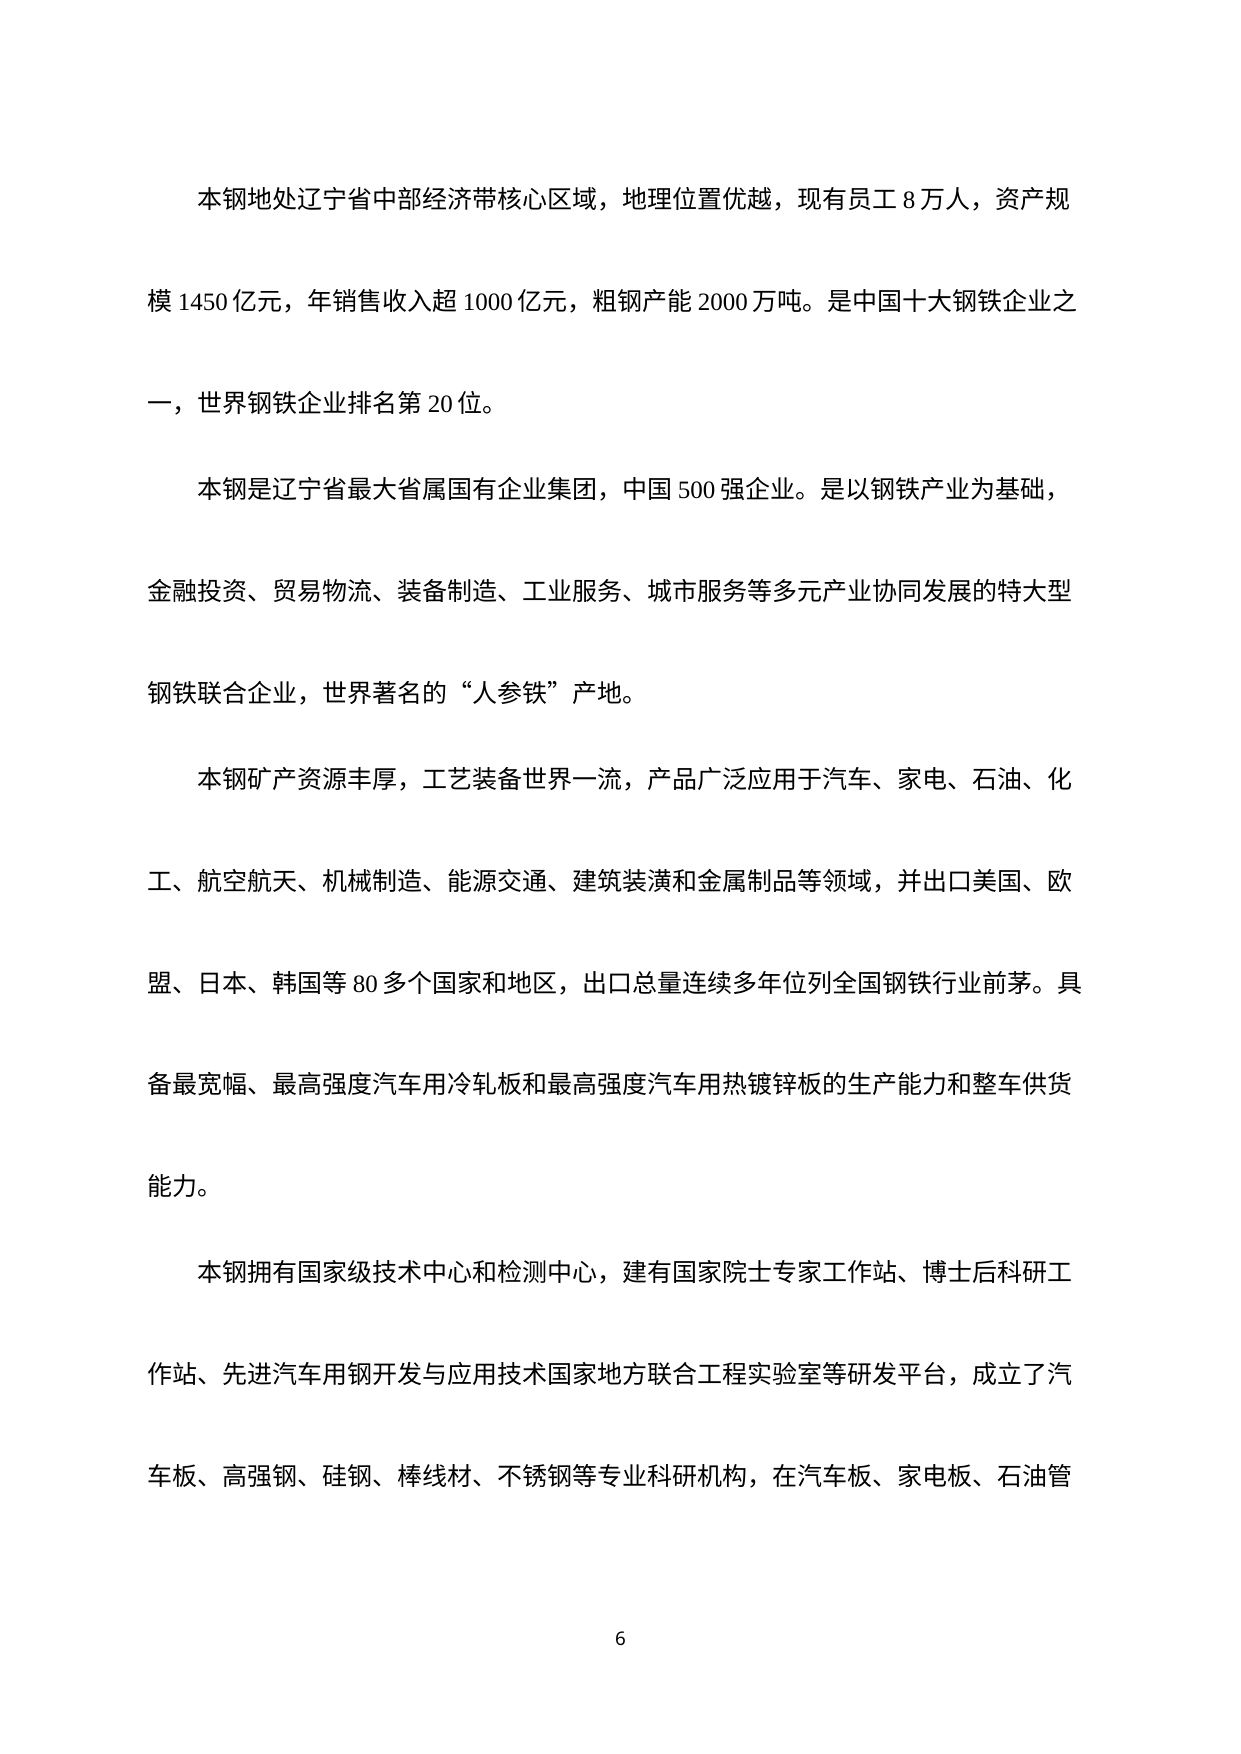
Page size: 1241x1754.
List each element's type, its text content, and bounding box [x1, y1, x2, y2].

text 本钢是辽宁省最大省属国有企业集团，中国500强企业。是以钢铁产业为基础，金融投资、贸易物流、装备制造、工业服务、城市服务等多元产业协同发展的特大型钢铁联合企业，世界著名的“人参铁”产地。 [148, 454, 1092, 725]
text 本钢地处辽宁省中部经济带核心区域，地理位置优越，现有员工8万人，资产规模1450亿元，年销售收入超1000亿元，粗钢产能2000万吨。是中国十大钢铁企业之一，世界钢铁企业排名第20位。 [148, 164, 1092, 436]
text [148, 1237, 1092, 1509]
text 本钢矿产资源丰厚，工艺装备世界一流，产品广泛应用于汽车、家电、石油、化工、航空航天、机械制造、能源交通、建筑装潢和金属制品等领域，并出口美国、欧盟、日本、韩国等80多个国家和地区，出口总量连续多年位列全国钢铁行业前茅。具备最宽幅、最高强度汽车用冷轧板和最高强度汽车用热镀锌板的生产能力和整车供货能力。 [148, 743, 1092, 1219]
